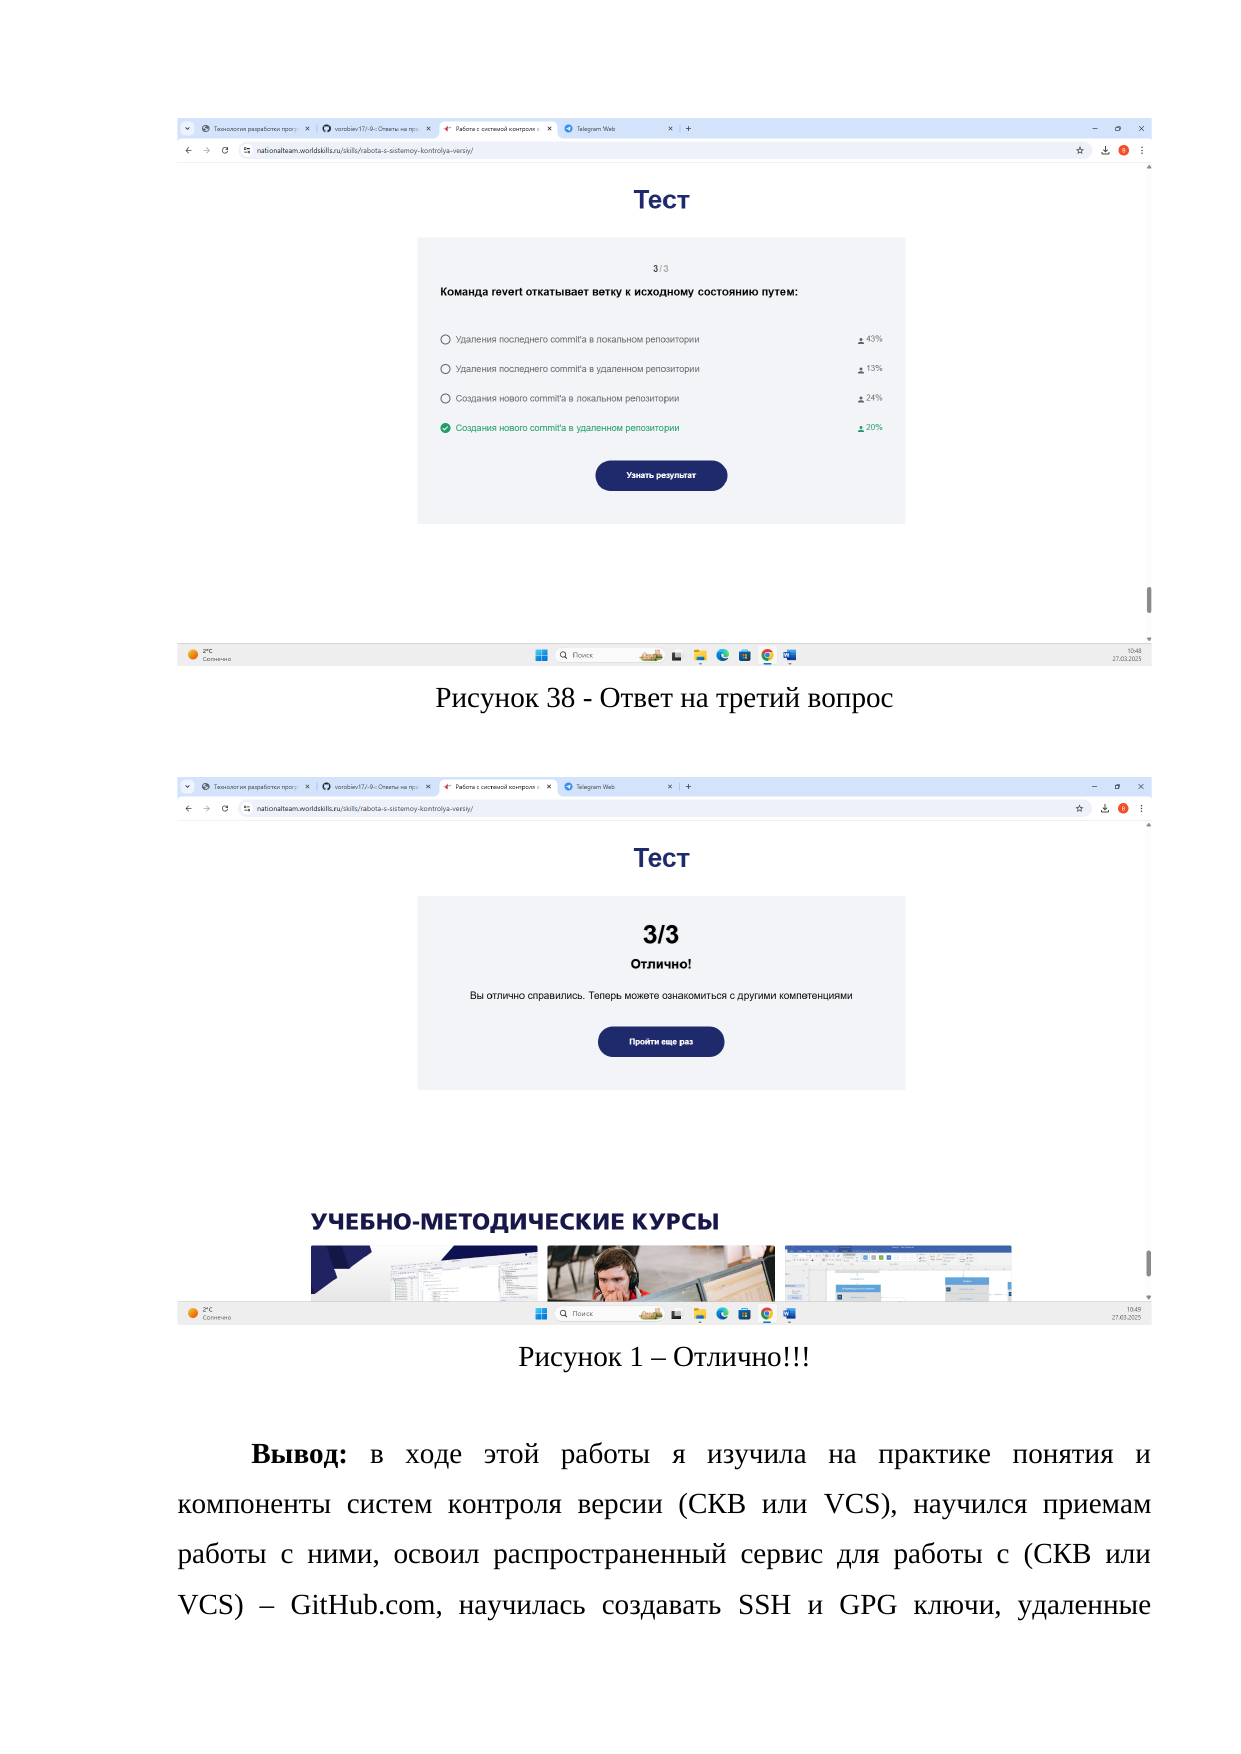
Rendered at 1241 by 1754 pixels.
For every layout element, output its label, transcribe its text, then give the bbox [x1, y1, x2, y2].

text Рисунок 38 - Ответ на третий вопрос [177, 680, 1152, 713]
picture [177, 118, 1152, 666]
picture [177, 777, 1152, 1325]
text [177, 1436, 1152, 1621]
